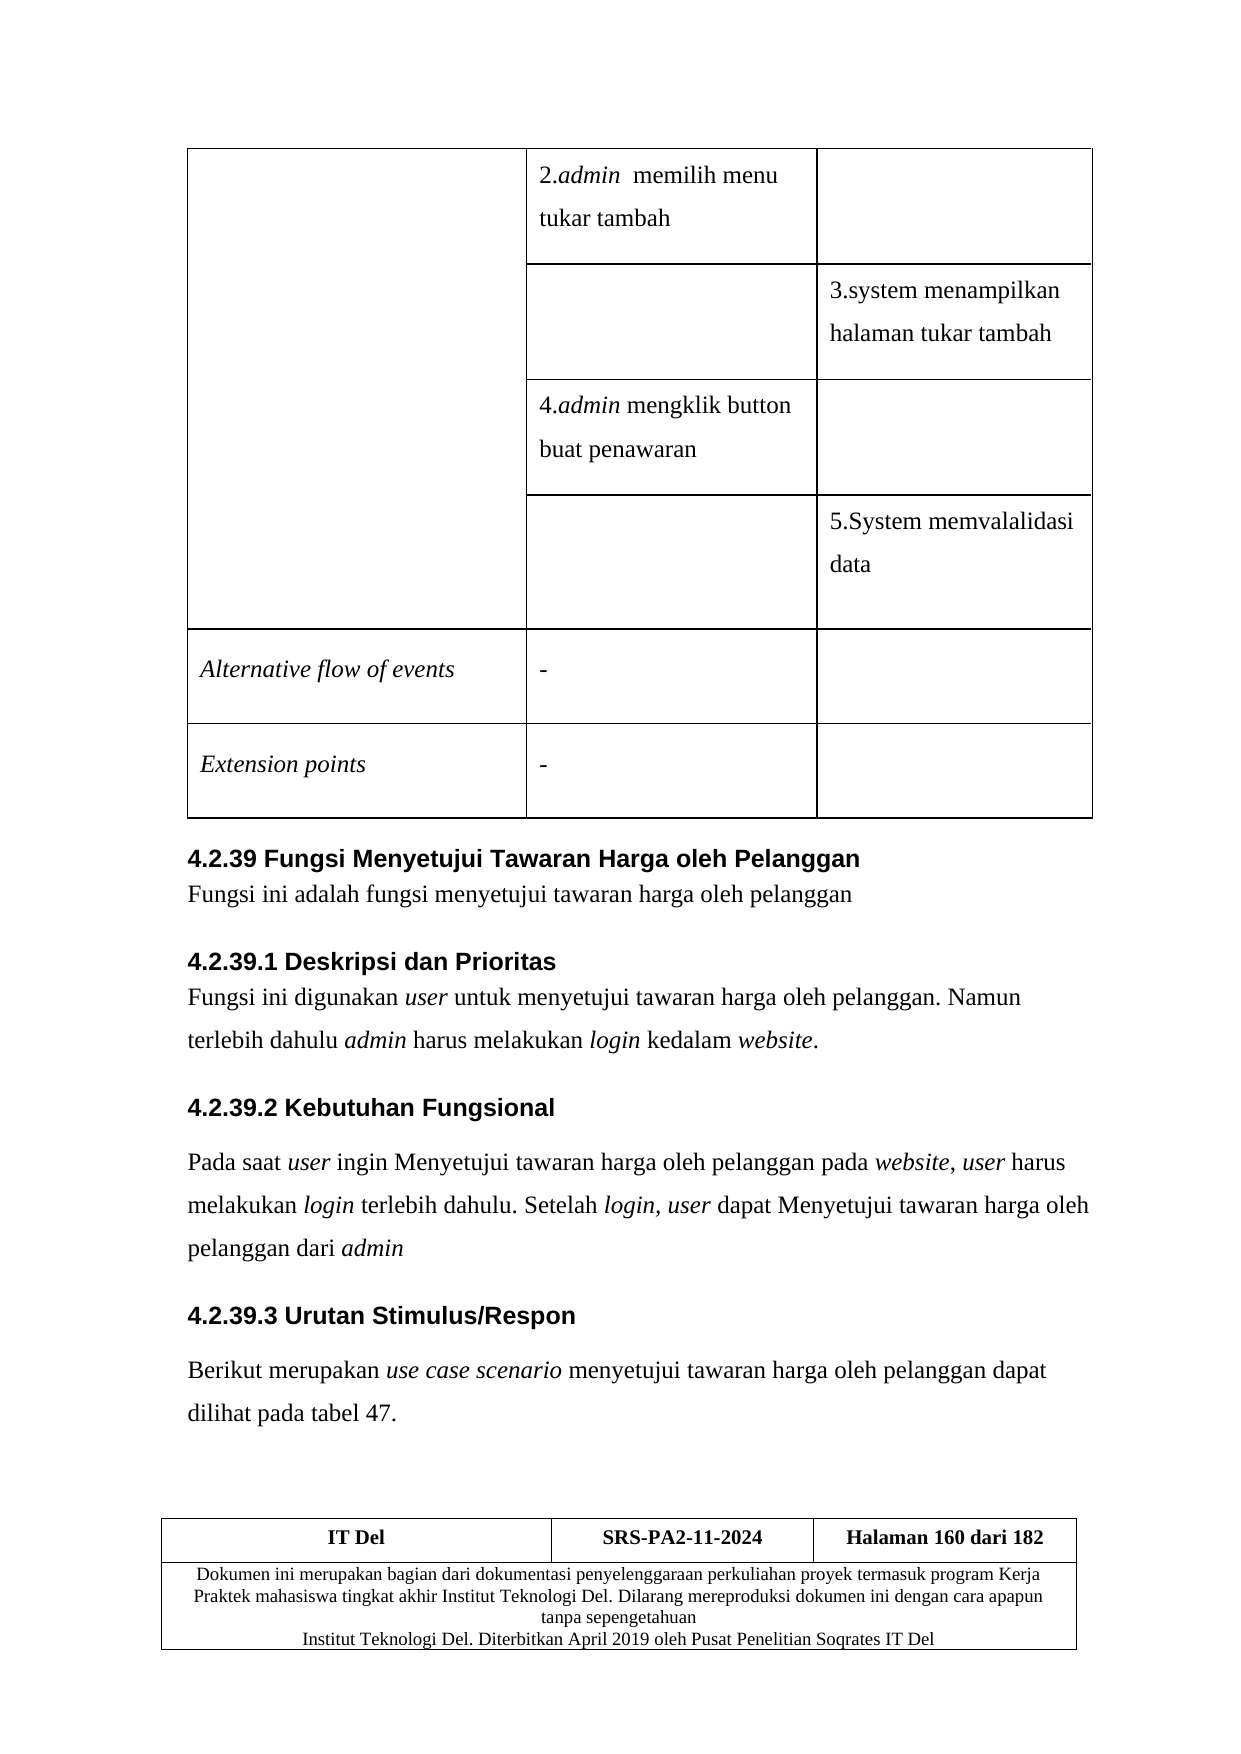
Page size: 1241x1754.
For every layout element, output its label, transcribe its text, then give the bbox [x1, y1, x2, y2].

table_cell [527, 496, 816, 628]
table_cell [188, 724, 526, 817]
subtitle 4.2.39.2 Kebutuhan Fungsional [187, 1093, 1092, 1122]
subtitle 4.2.39.3 Urutan Stimulus/Respon [187, 1301, 1092, 1330]
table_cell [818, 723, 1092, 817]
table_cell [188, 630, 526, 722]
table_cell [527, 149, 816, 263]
subtitle 4.2.39 Fungsi Menyetujui Tawaran Harga oleh Pelanggan [187, 844, 1092, 872]
text Fungsi ini digunakan user untuk menyetujui tawaran harga oleh pelanggan. Namun terlebih dahulu admin harus melakukan login kedalam website. [187, 982, 1092, 1054]
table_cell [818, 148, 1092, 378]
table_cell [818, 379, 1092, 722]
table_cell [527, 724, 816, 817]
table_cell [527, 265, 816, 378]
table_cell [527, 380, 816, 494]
text Pada saat user ingin Menyetujui tawaran harga oleh pelanggan pada website, user harus melakukan login terlebih dahulu. Setelah login, user dapat Menyetujui tawaran harga oleh pelanggan dari admin [187, 1147, 1092, 1262]
text Fungsi ini adalah fungsi menyetujui tawaran harga oleh pelanggan [187, 879, 1092, 907]
text Berikut merupakan use case scenario menyetujui tawaran harga oleh pelanggan dapat dilihat pada tabel 47. [187, 1355, 1092, 1427]
subtitle 4.2.39.1 Deskripsi dan Prioritas [187, 947, 1092, 976]
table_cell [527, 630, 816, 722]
